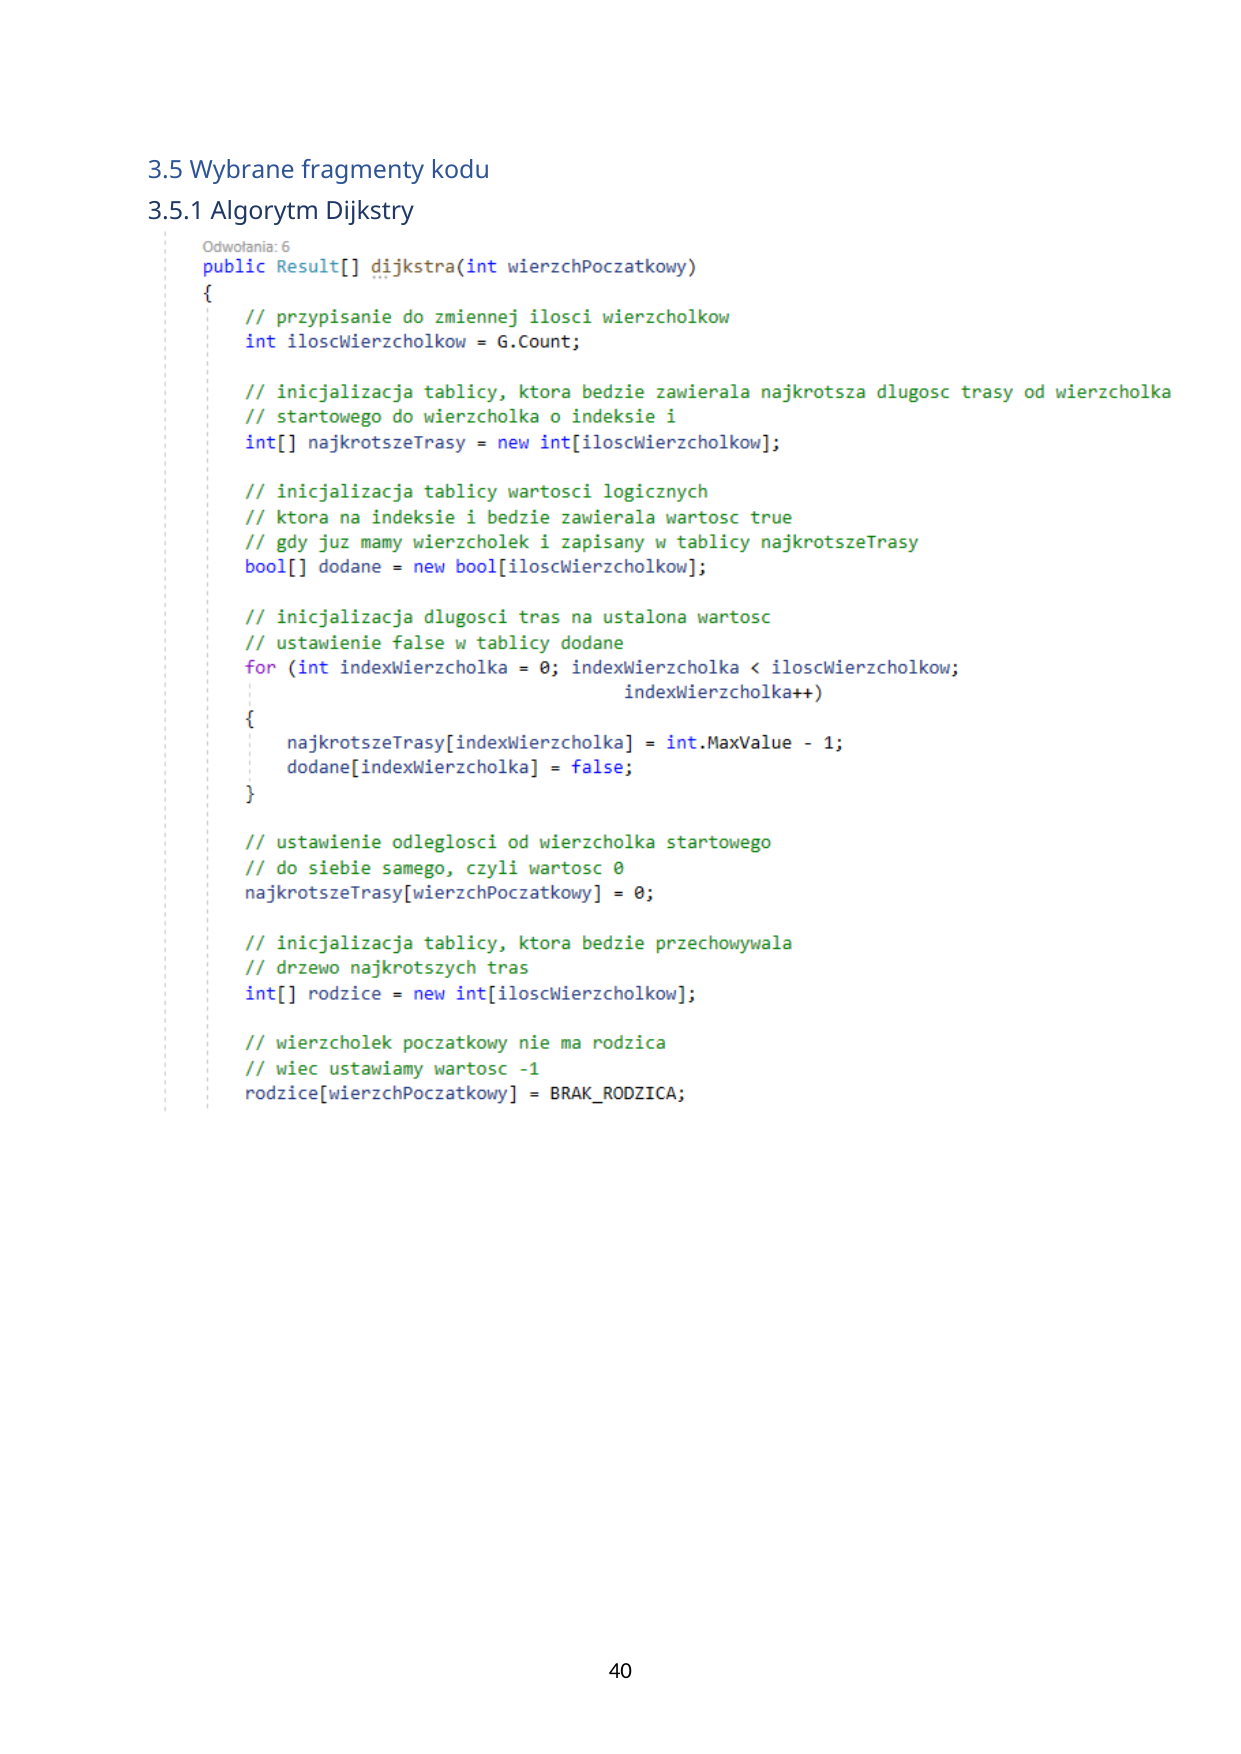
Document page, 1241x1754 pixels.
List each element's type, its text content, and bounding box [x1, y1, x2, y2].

subtitle 3.5.1 Algorytm Dijkstry [148, 193, 1093, 227]
subtitle 3.5 Wybrane fragmenty kodu [148, 152, 1093, 186]
picture [147, 229, 1178, 1113]
